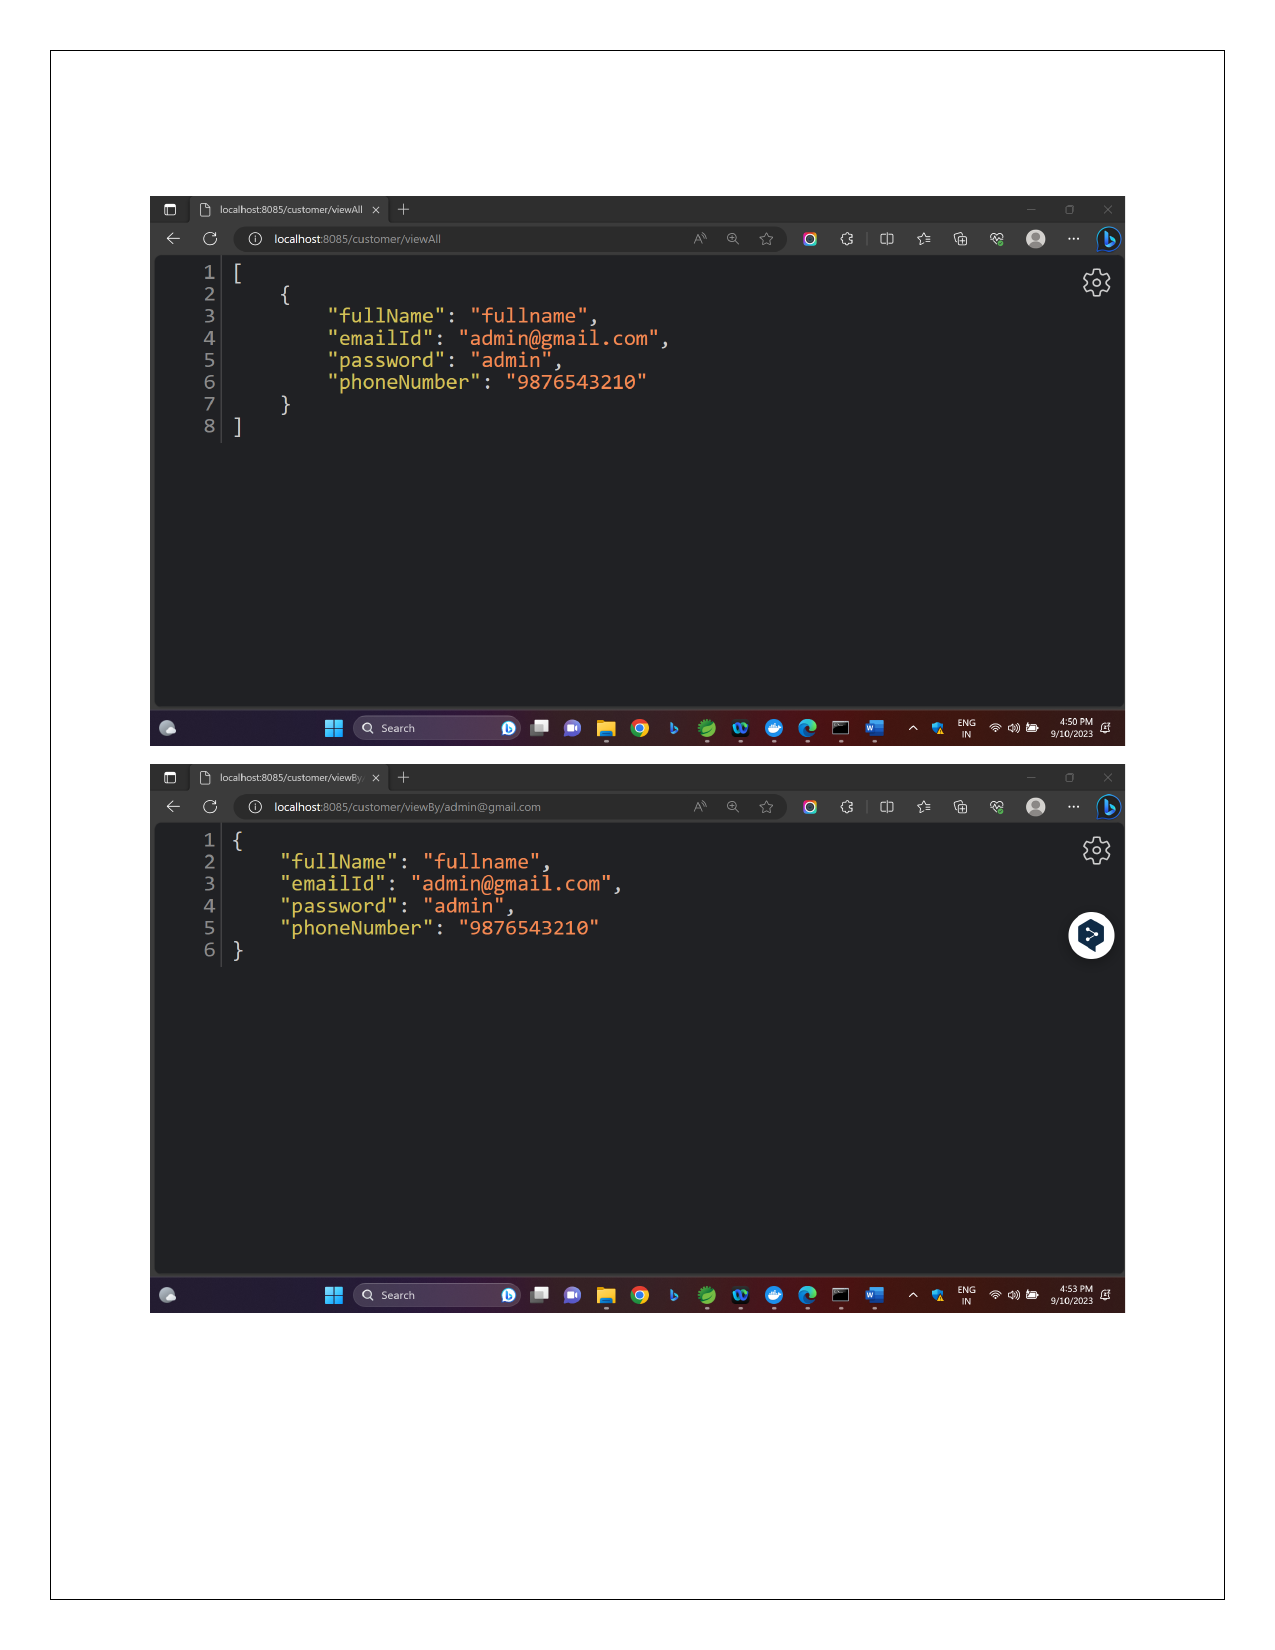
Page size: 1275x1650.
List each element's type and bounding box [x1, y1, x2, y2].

picture [150, 196, 1125, 746]
picture [150, 764, 1125, 1313]
